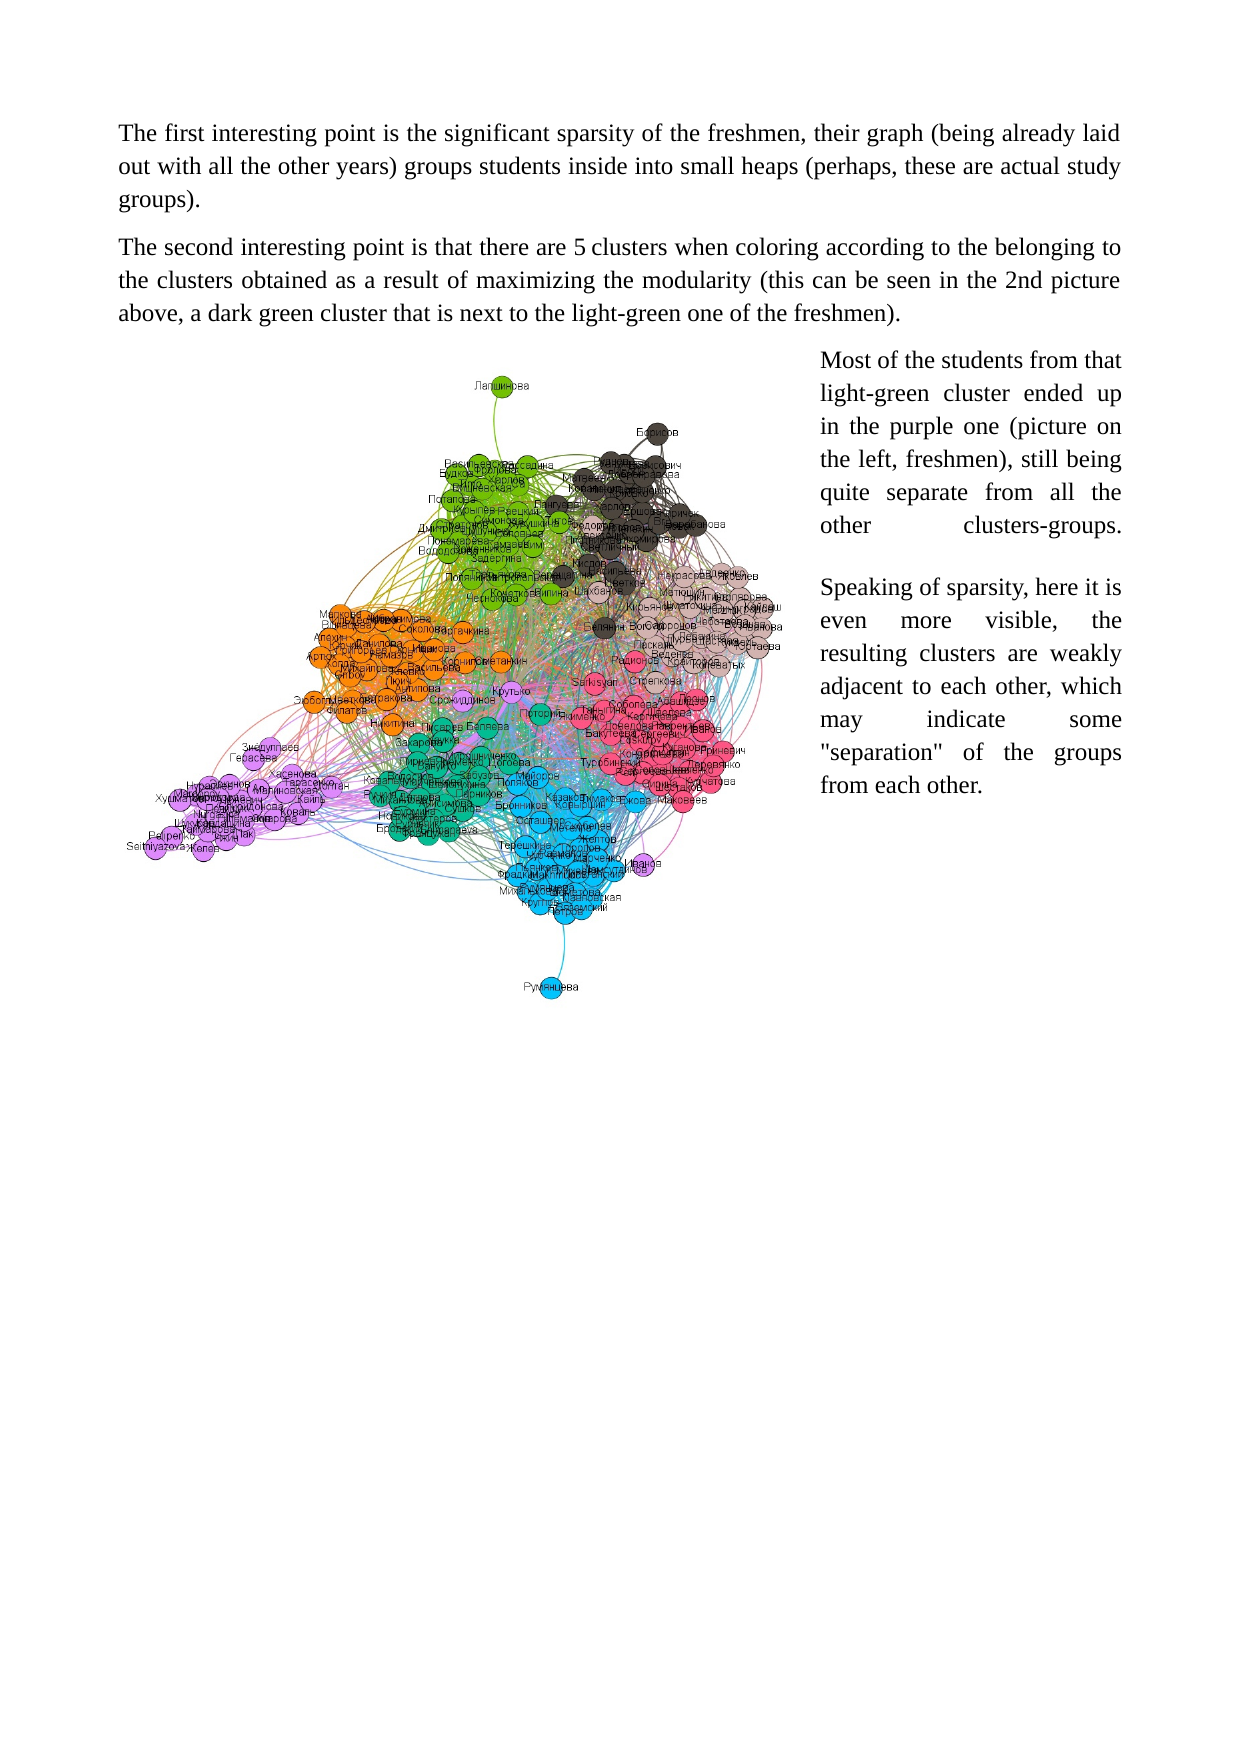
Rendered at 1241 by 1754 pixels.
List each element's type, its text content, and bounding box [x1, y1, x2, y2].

text The first interesting point is the significant sparsity of the freshmen, their graph (being already laid out with all the other years) groups students inside into small heaps (perhaps, these are actual study groups). [118, 118, 1122, 213]
picture [118, 345, 801, 1029]
text The second interesting point is that there are 5 clusters when coloring according to the belonging to the clusters obtained as a result of maximizing the modularity (this can be seen in the 2nd picture above, a dark green cluster that is next to the light-green one of the freshmen). [118, 232, 1122, 327]
text Most of the students from that light-green cluster ended up in the purple one (picture on the left, freshmen), still being quite separate from all the other clusters-groups. Speaking of sparsity, here it is even more visible, the resulting clusters are weakly adjacent to each other, which may indicate some "separation" of the groups from each other. [801, 345, 1122, 799]
